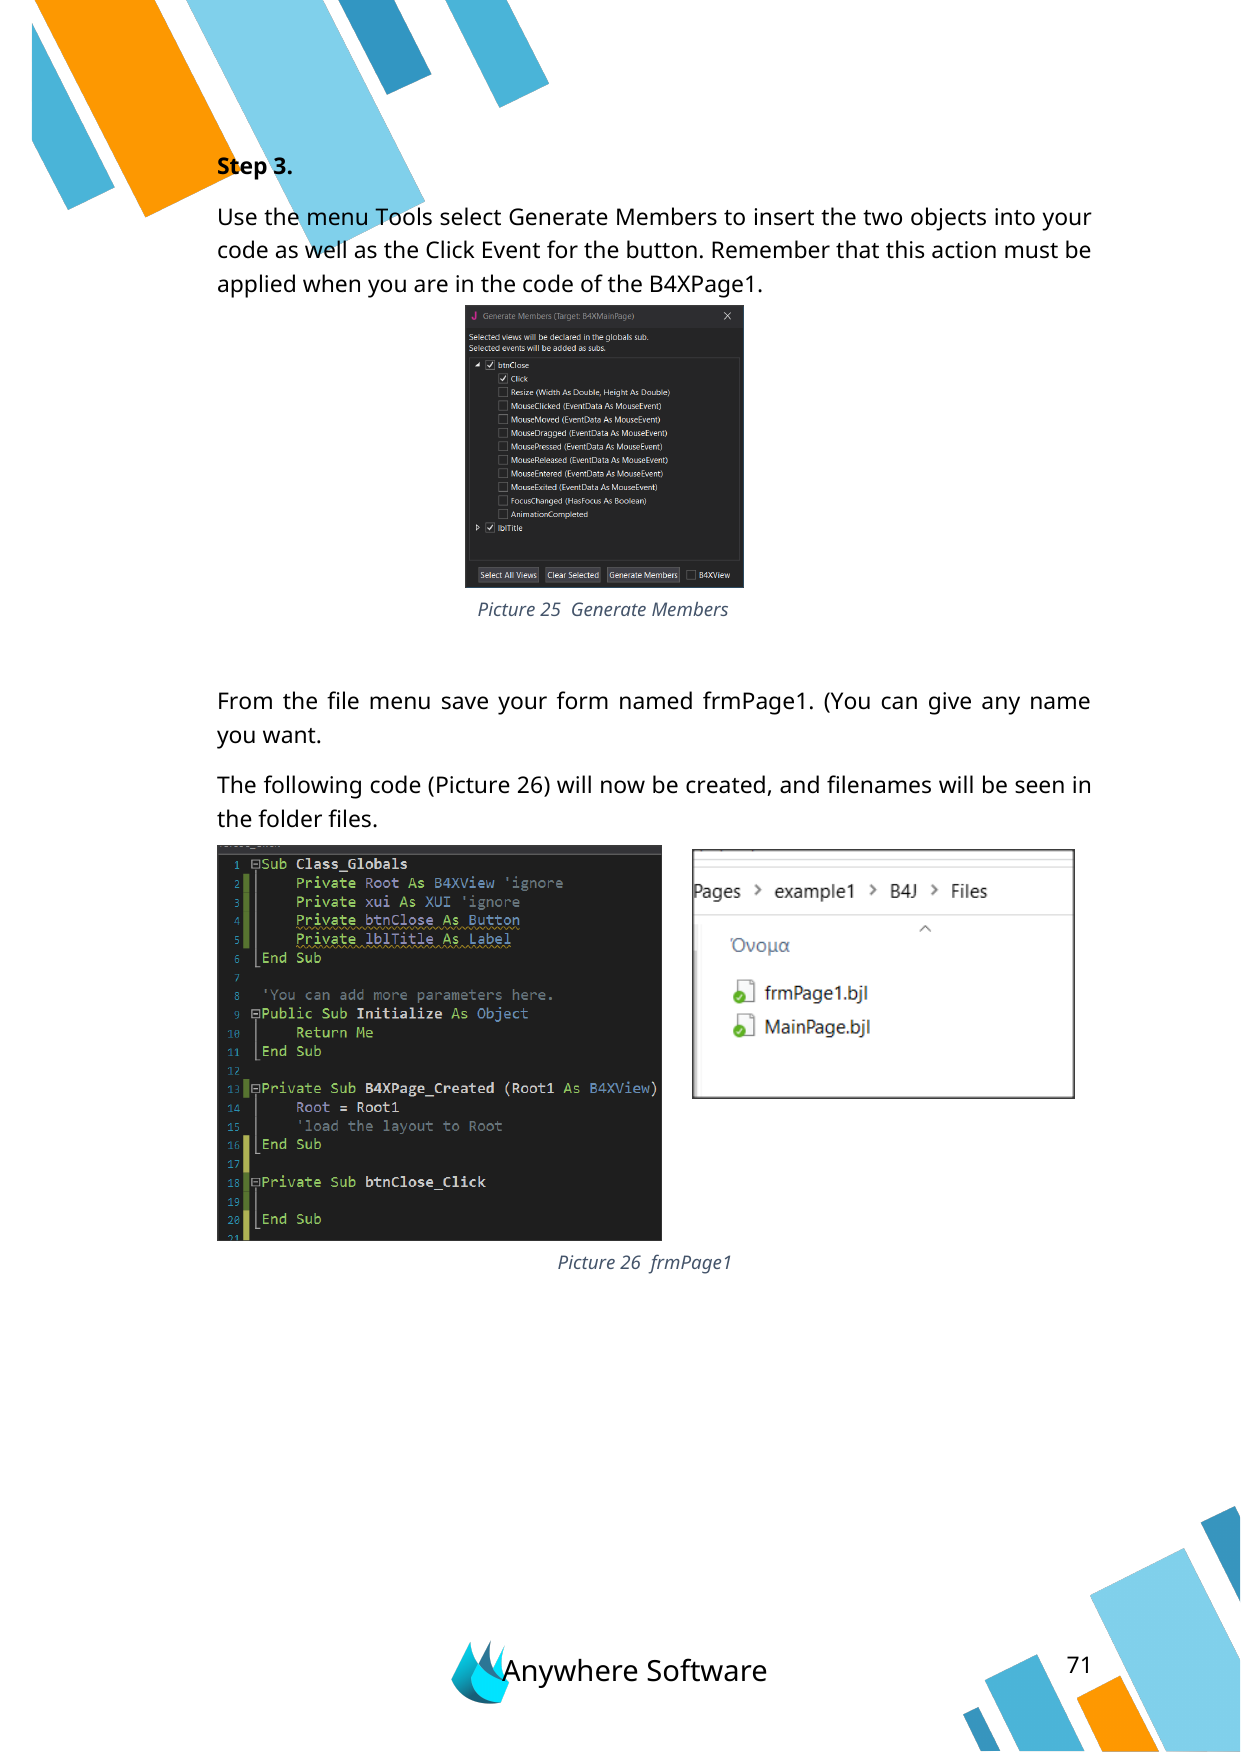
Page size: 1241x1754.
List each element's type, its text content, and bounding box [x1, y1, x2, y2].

text From the file menu save your form named frmPage1. (You can give any name you want. [217, 318, 1092, 750]
picture [963, 1506, 1241, 1752]
picture [692, 849, 1075, 1099]
picture [31, 0, 549, 256]
text Use the menu Tools select Generate Members to insert the two objects into your code as well as the Click Event for the button. Remember that this action must be applied when you are in the code of the B4XPage1. [217, 200, 1092, 299]
picture [465, 305, 744, 588]
picture [451, 1640, 510, 1704]
picture [217, 845, 662, 1241]
text The following code (Picture 26) will now be created, and filenames will be seen in the folder files. [217, 769, 1092, 834]
text Step 3. [217, 150, 1092, 181]
